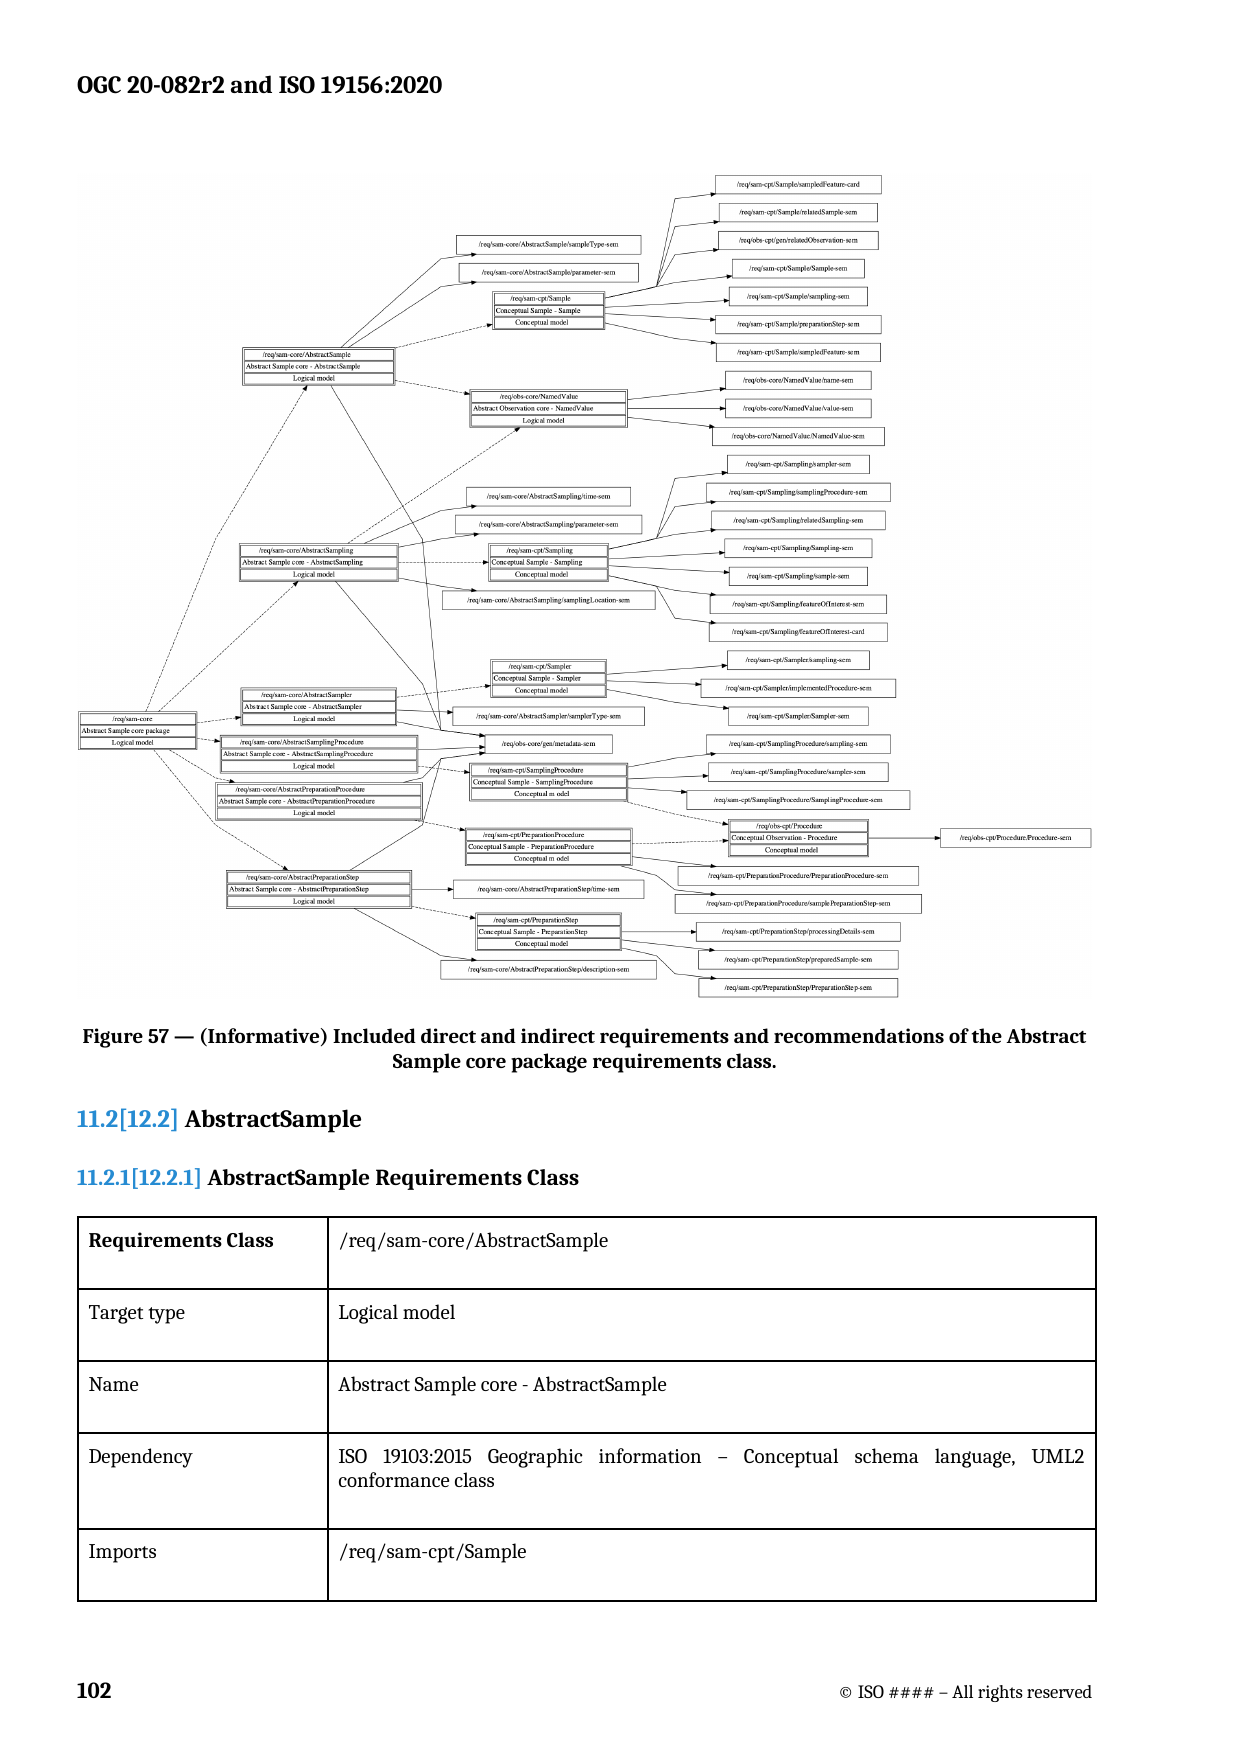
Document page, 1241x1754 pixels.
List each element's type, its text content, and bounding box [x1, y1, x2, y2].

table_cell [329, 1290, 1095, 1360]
subtitle AbstractSample [77, 1105, 1092, 1133]
picture [76, 173, 1093, 999]
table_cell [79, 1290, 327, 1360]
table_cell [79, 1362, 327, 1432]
text Figure 57 — (Informative) Included direct and indirect requirements and recommendations of the Abstract Sample core package requirements class. [77, 1023, 1092, 1073]
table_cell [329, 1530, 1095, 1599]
table_header Requirements Class [79, 1218, 327, 1288]
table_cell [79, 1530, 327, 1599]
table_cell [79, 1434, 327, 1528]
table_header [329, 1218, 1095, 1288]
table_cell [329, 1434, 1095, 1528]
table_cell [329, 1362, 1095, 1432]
subtitle AbstractSample Requirements Class [77, 1165, 1092, 1191]
